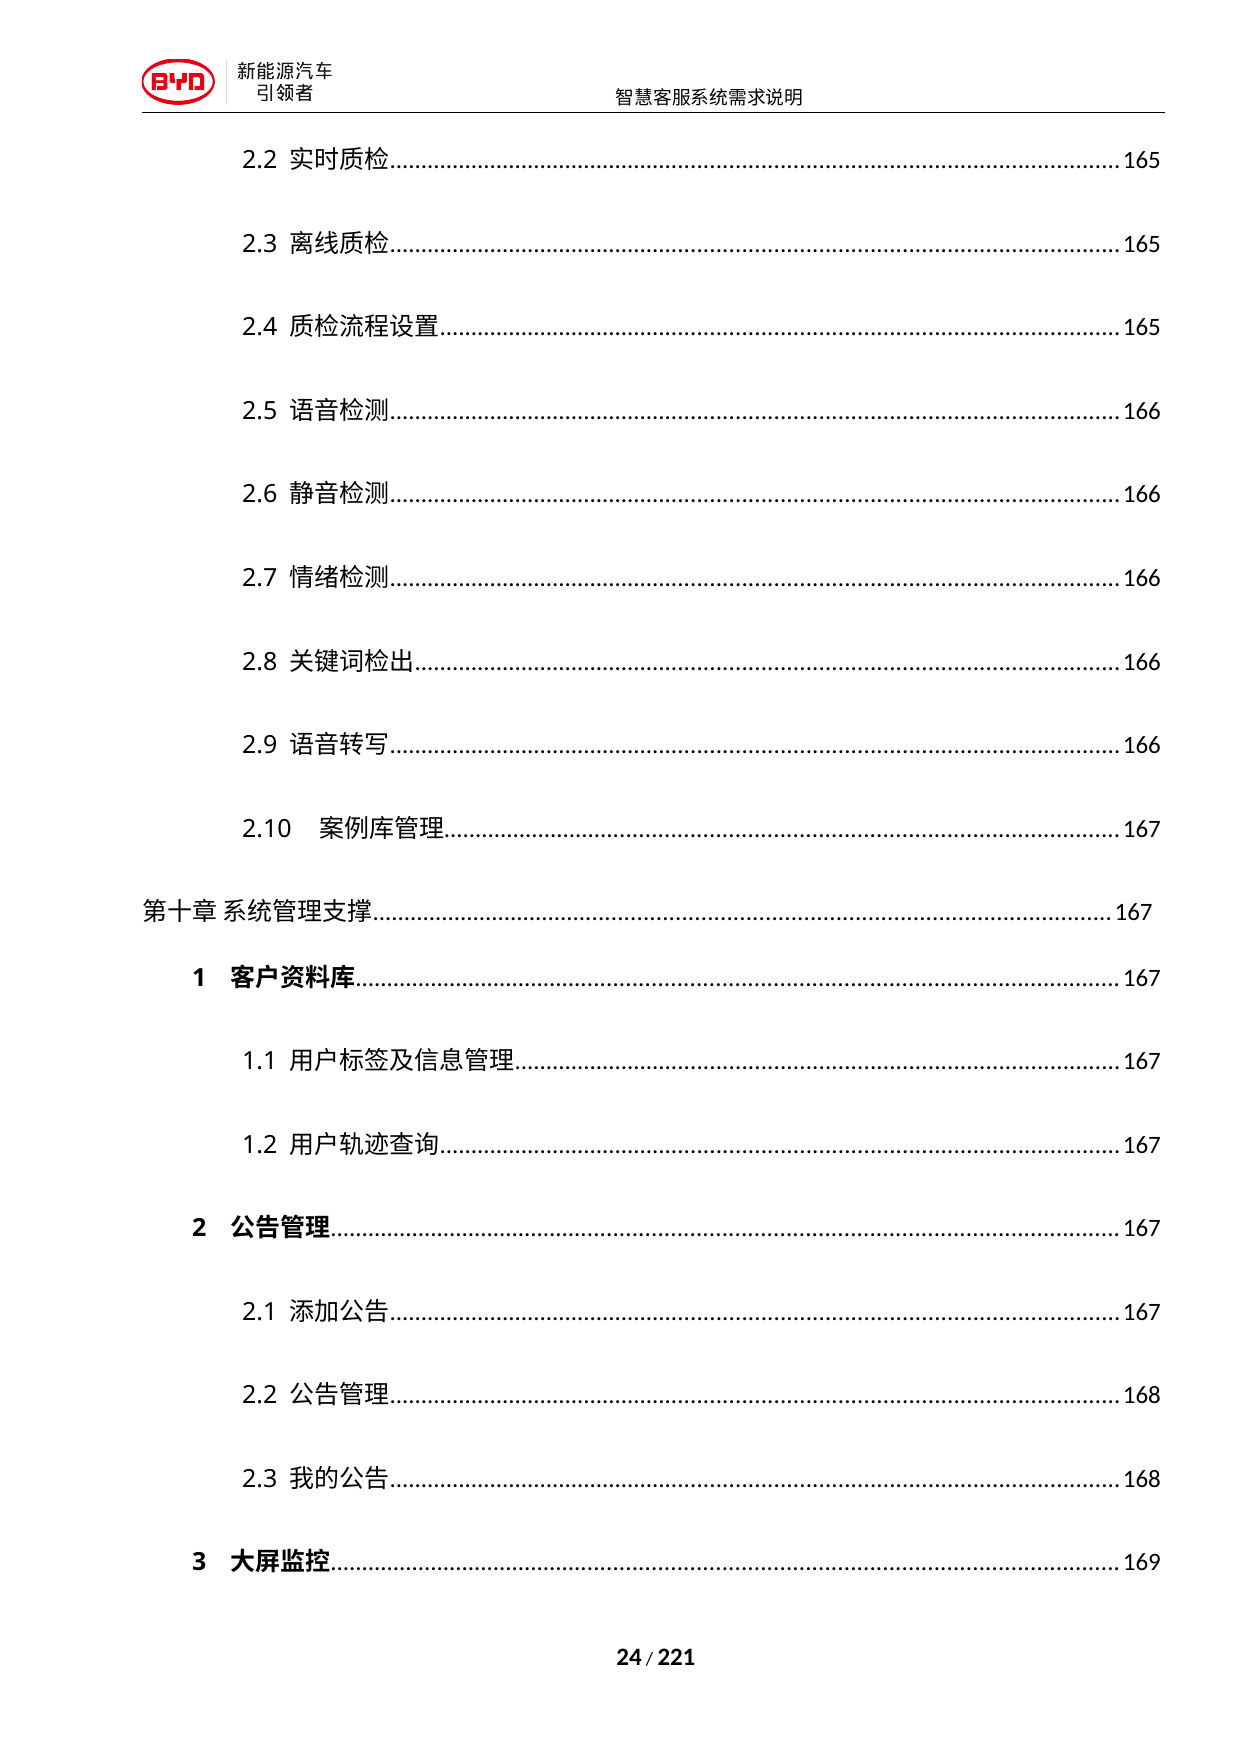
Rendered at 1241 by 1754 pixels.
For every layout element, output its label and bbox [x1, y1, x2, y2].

picture [141, 59, 332, 105]
